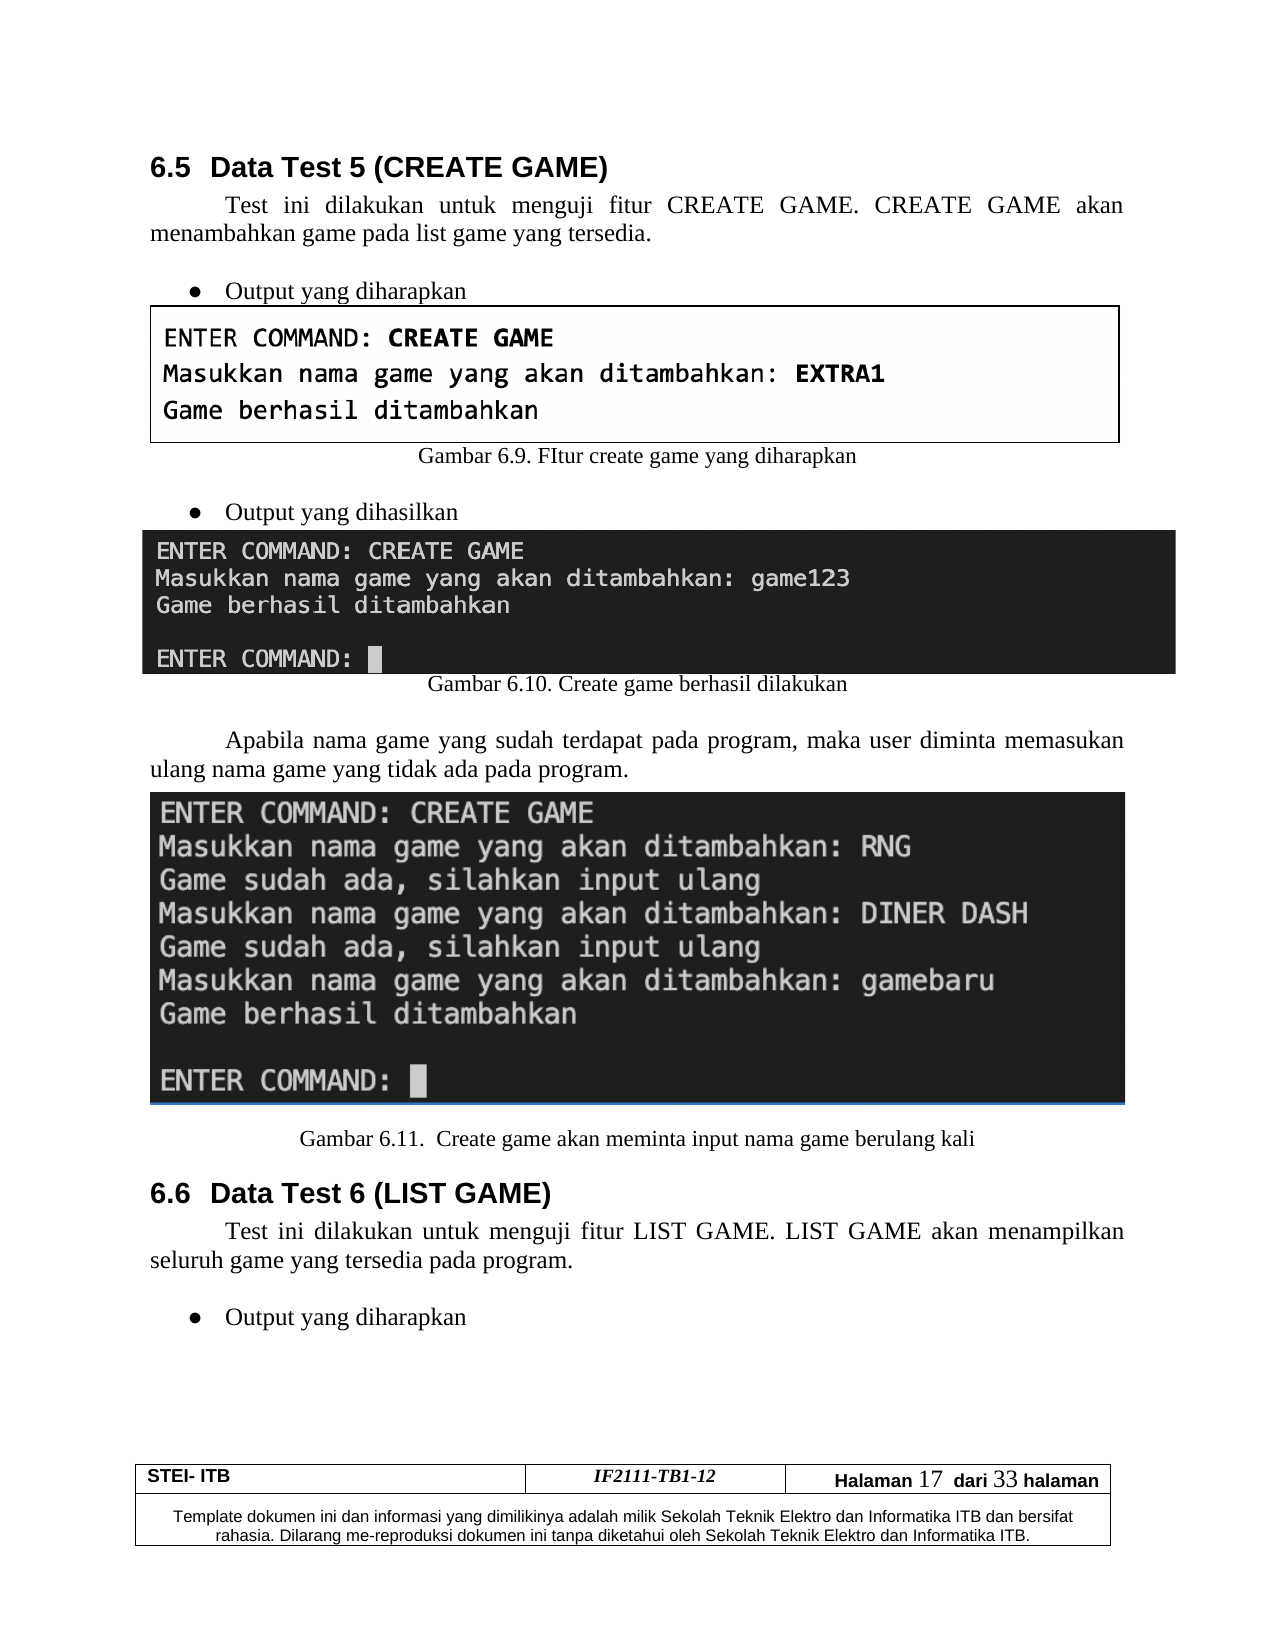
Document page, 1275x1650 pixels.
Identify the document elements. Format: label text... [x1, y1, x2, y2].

picture [150, 792, 1125, 1105]
subtitle Data Test 6 (LIST GAME) [150, 1176, 1125, 1210]
list Output yang diharapkan [187, 1302, 1125, 1331]
picture [142, 530, 1176, 674]
subtitle Data Test 5 (CREATE GAME) [150, 150, 1125, 183]
text Apabila nama game yang sudah terdapat pada program, maka user diminta memasukan ulang nama game yang tidak ada pada program. [150, 725, 1125, 782]
list Output yang diharapkan [187, 276, 1125, 304]
picture [150, 304, 1125, 443]
text Test ini dilakukan untuk menguji fitur CREATE GAME. CREATE GAME akan menambahkan game pada list game yang tersedia. [150, 190, 1125, 247]
text Gambar 6.11. Create game akan meminta input nama game berulang kali [150, 1125, 1125, 1151]
text Gambar 6.9. FItur create game yang diharapkan [150, 443, 1125, 469]
text Test ini dilakukan untuk menguji fitur LIST GAME. LIST GAME akan menampilkan seluruh game yang tersedia pada program. [150, 1216, 1125, 1274]
list Output yang dihasilkan [187, 497, 1125, 526]
text Gambar 6.10. Create game berhasil dilakukan [150, 674, 1125, 696]
